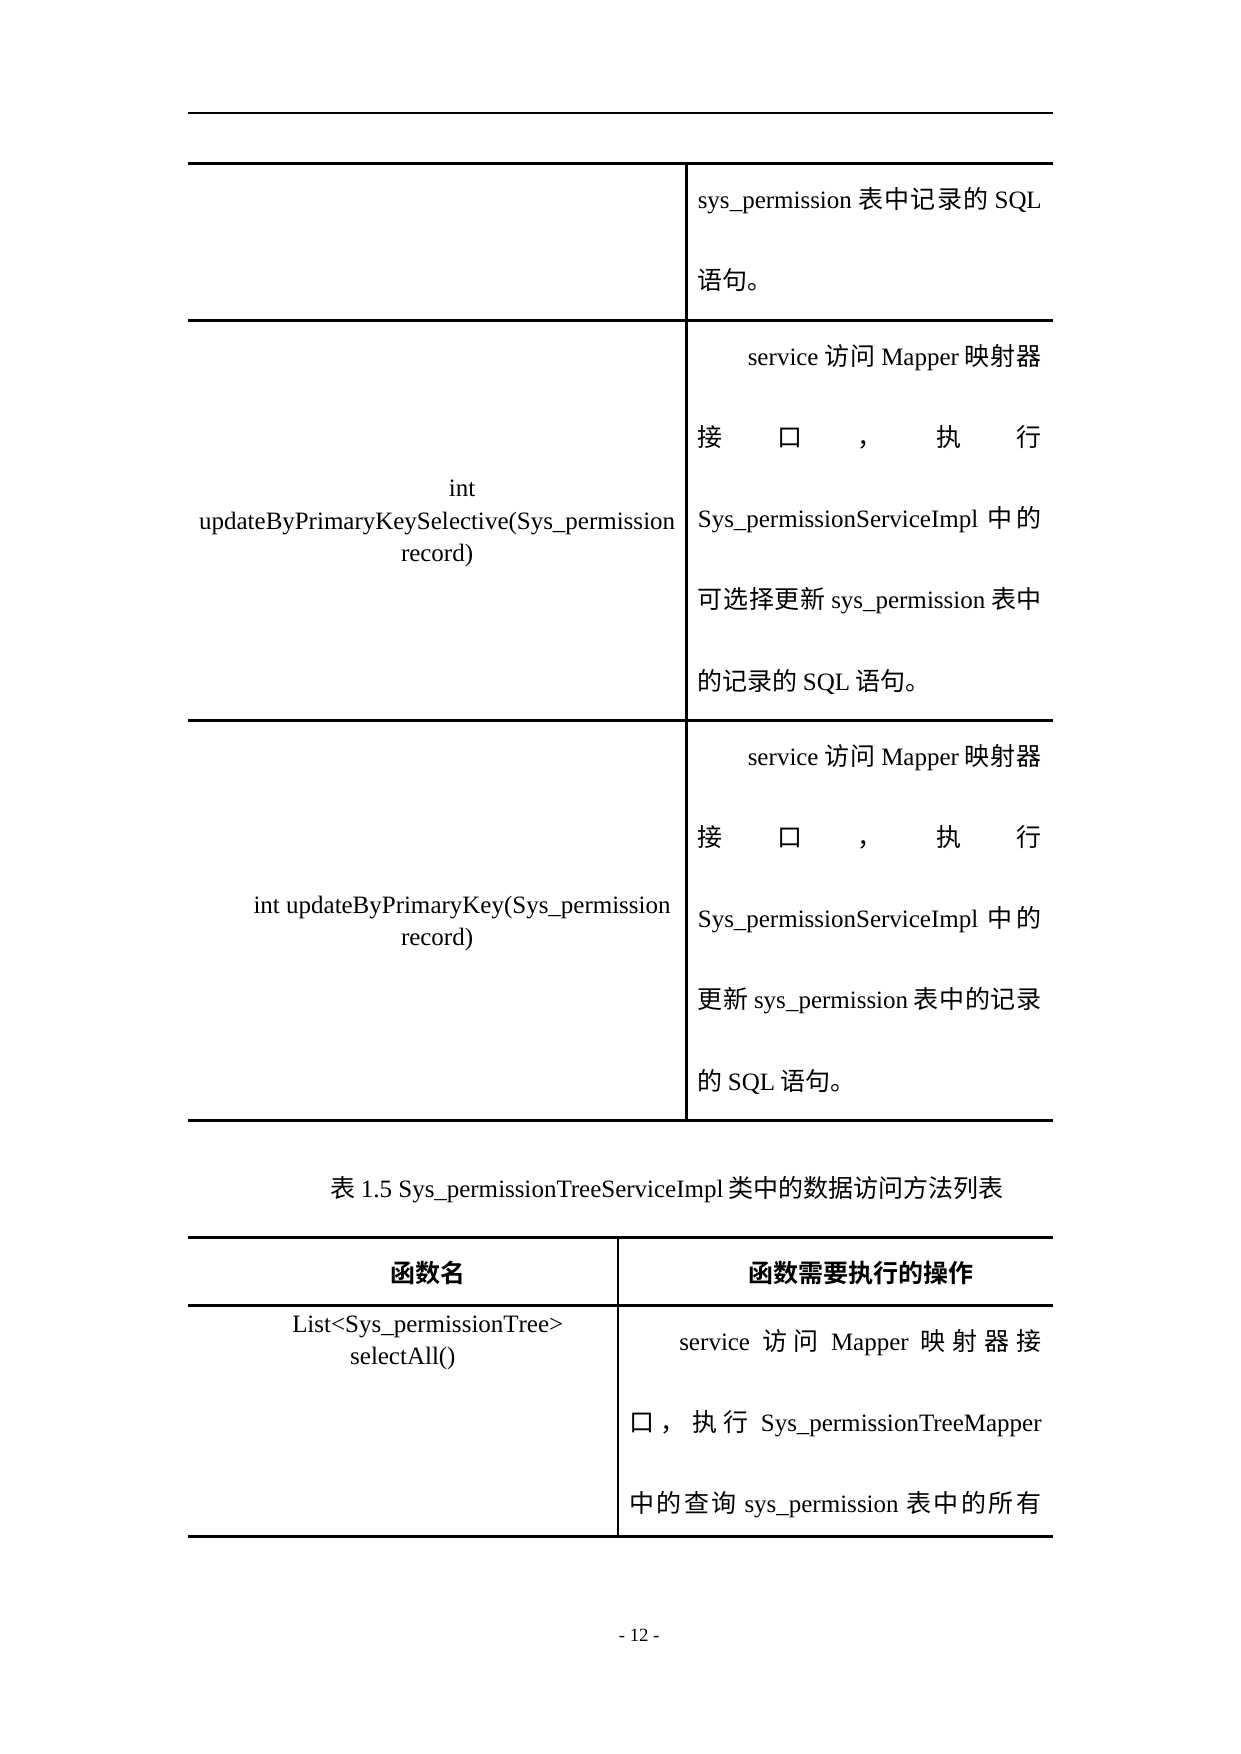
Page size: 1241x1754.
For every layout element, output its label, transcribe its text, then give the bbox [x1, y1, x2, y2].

table_header 函数名 [188, 1239, 617, 1304]
table_cell service访问Mapper映射器接口，执行Sys_permissionServiceImpl中的更新sys_permission表中的记录的SQL语句。 [688, 722, 1053, 1119]
table_cell service访问Mapper映射器接口，执行Sys_permissionServiceImpl中的可选择更新sys_permission表中的记录的SQL语句。 [688, 322, 1053, 719]
table_header 函数需要执行的操作 [619, 1239, 1053, 1304]
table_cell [619, 1307, 1053, 1534]
table_cell int updateByPrimaryKey(Sys_permission record) [188, 722, 685, 1119]
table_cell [688, 165, 1053, 318]
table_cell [188, 1307, 617, 1534]
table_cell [188, 165, 685, 318]
table_cell int updateByPrimaryKeySelective(Sys_permission record) [188, 322, 685, 719]
text 表1.5 Sys_permissionTreeServiceImpl类中的数据访问方法列表 [231, 1154, 1053, 1219]
